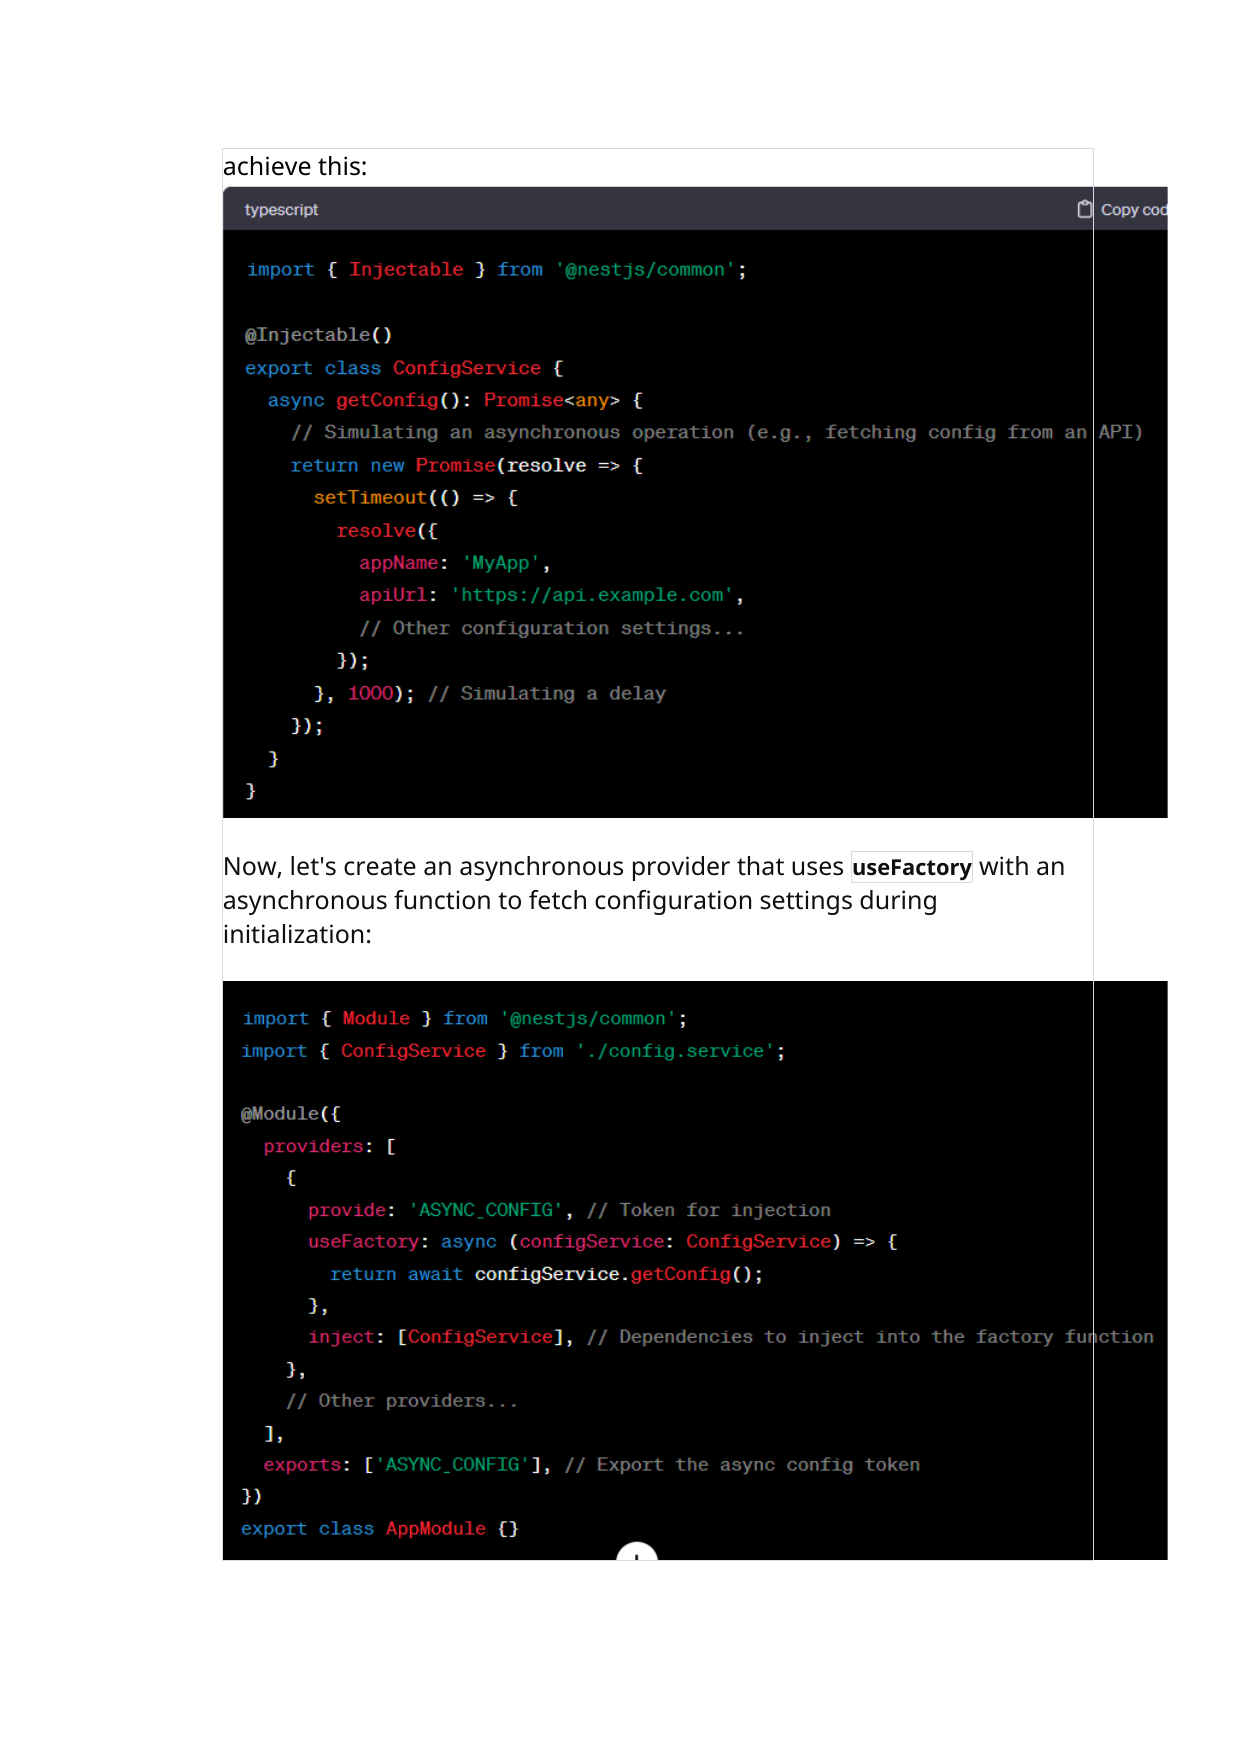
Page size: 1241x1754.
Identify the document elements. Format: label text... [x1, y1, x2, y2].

text Now, let's create an asynchronous provider that uses useFactory with an asynchronous function to fetch configuration settings during initialization: [223, 848, 1093, 951]
picture [223, 182, 1093, 818]
text Let's consider an example where you need to asynchronously fetch configuration settings from an external service during the creation of a provider. You 'll use useFactory with an asynchronous factory function to achieve this: [223, 149, 1093, 182]
picture [1094, 182, 1168, 818]
picture [1094, 981, 1168, 1560]
picture [223, 981, 1093, 1560]
